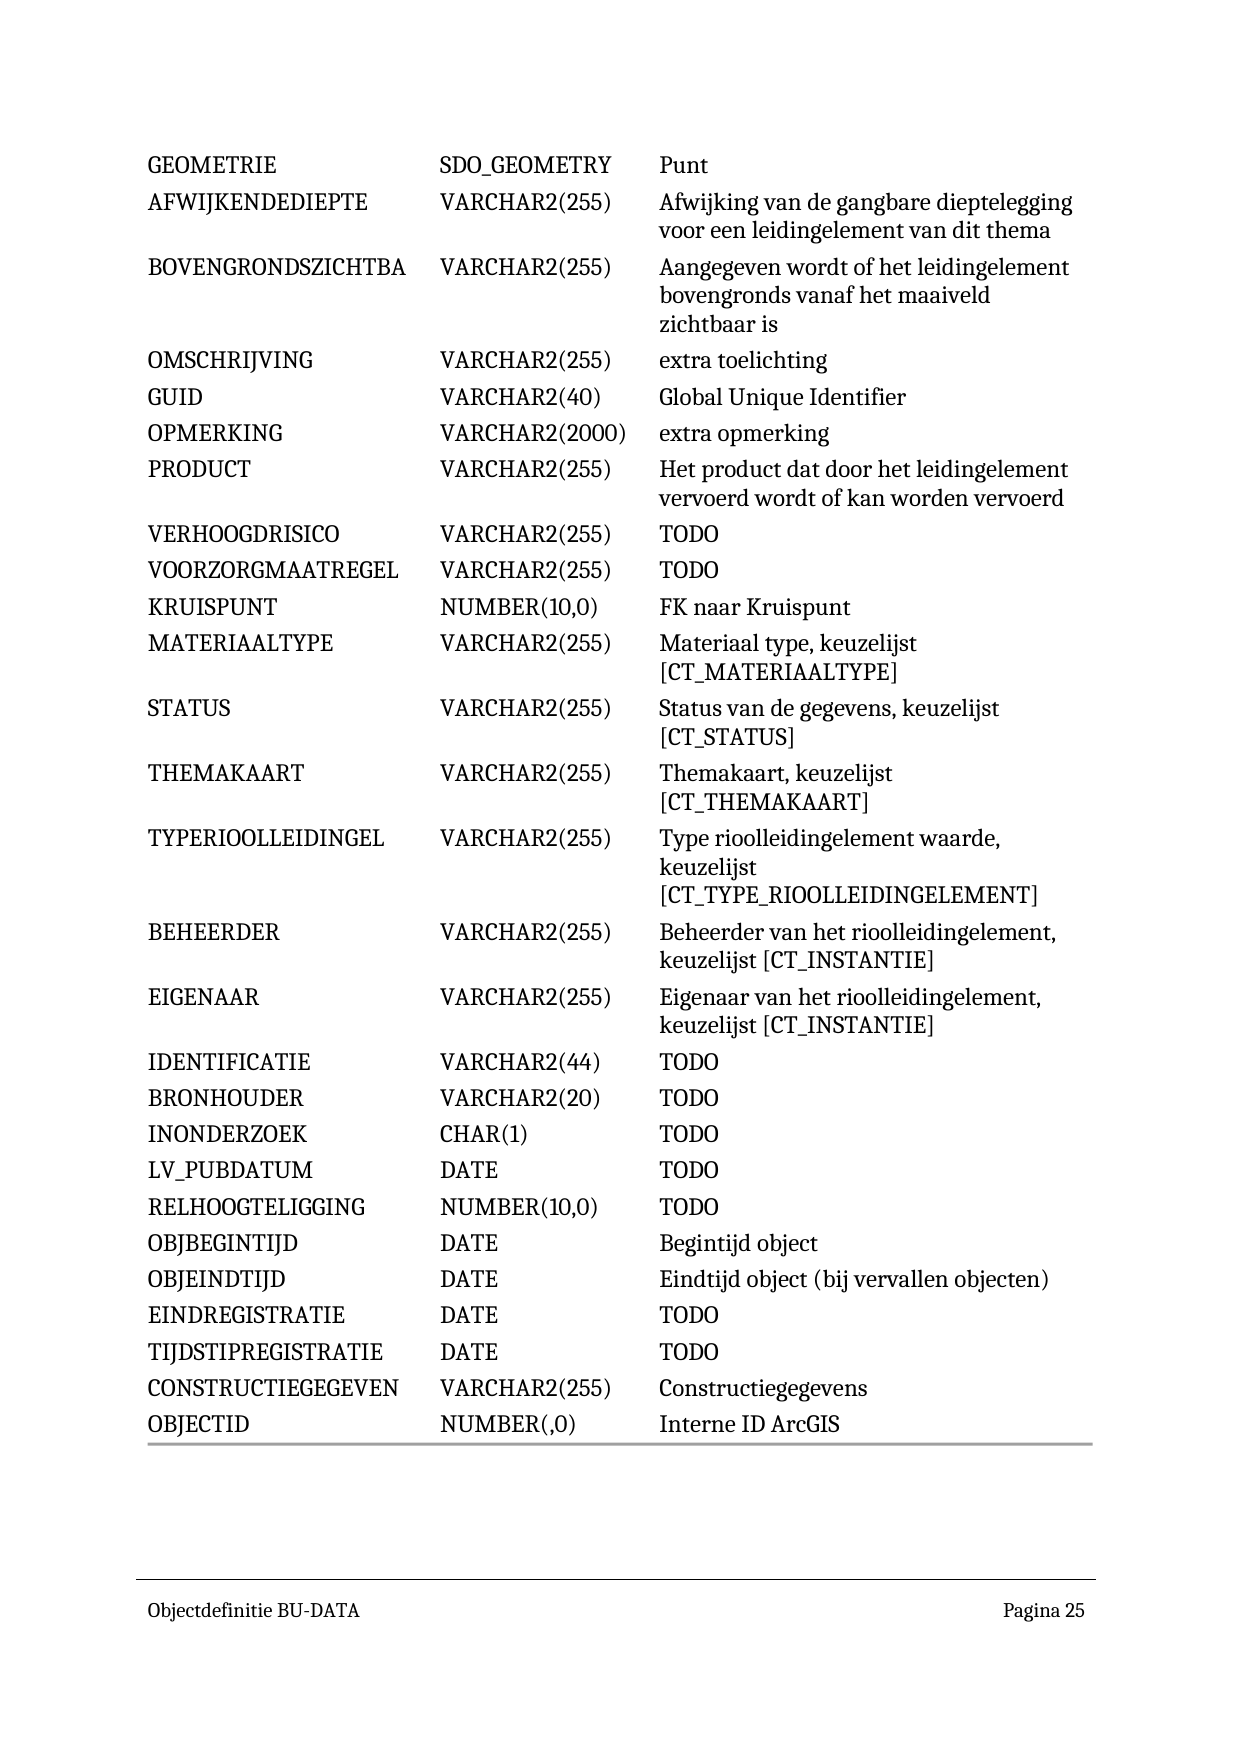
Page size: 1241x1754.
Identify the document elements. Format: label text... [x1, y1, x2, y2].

table_cell LV_PUBDATUM [136, 1153, 428, 1189]
table_cell TODO [648, 516, 1104, 553]
table_cell VARCHAR2(255) [429, 249, 648, 343]
table_cell EIGENAAR [136, 979, 428, 1044]
table_cell THEMAKAART [136, 755, 428, 820]
table_cell MATERIAALTYPE [136, 625, 428, 690]
table_cell OBJEINDTIJD [136, 1261, 428, 1298]
table_cell VARCHAR2(40) [429, 379, 648, 415]
table_cell Global Unique Identifier [648, 379, 1104, 415]
table_cell VARCHAR2(255) [429, 914, 648, 979]
table_cell KRUISPUNT [136, 589, 428, 625]
table_cell Status van de gegevens, keuzelijst [CT_STATUS] [648, 690, 1104, 755]
table_cell DATE [429, 1298, 648, 1334]
table_cell BEHEERDER [136, 914, 428, 979]
table_cell TODO [648, 1080, 1104, 1116]
table_cell Constructiegegevens [648, 1370, 1104, 1406]
table_cell VARCHAR2(255) [429, 690, 648, 755]
table_cell VARCHAR2(255) [429, 755, 648, 820]
table_cell DATE [429, 1261, 648, 1298]
table_cell VARCHAR2(255) [429, 820, 648, 914]
table_cell TODO [648, 1189, 1104, 1225]
table_cell VERHOOGDRISICO [136, 516, 428, 553]
table_cell FK naar Kruispunt [648, 589, 1104, 625]
table_cell Eindtijd object (bij vervallen objecten) [648, 1261, 1104, 1298]
table_cell DATE [429, 1153, 648, 1189]
table_cell VARCHAR2(255) [429, 1370, 648, 1406]
table_cell PRODUCT [136, 451, 428, 516]
table_cell TODO [648, 1116, 1104, 1153]
table_cell VOORZORGMAATREGEL [136, 553, 428, 589]
table_cell OPMERKING [136, 415, 428, 451]
table_cell TODO [648, 1044, 1104, 1080]
table_cell STATUS [136, 690, 428, 755]
table_cell TODO [648, 1334, 1104, 1370]
table_cell VARCHAR2(255) [429, 343, 648, 379]
table_cell Beheerder van het rioolleidingelement, keuzelijst [CT_INSTANTIE] [648, 914, 1104, 979]
table_cell DATE [429, 1334, 648, 1370]
table_cell Eigenaar van het rioolleidingelement, keuzelijst [CT_INSTANTIE] [648, 979, 1104, 1044]
table_cell VARCHAR2(255) [429, 516, 648, 553]
table_cell VARCHAR2(2000) [429, 415, 648, 451]
table_cell CHAR(1) [429, 1116, 648, 1153]
table_cell NUMBER(10,0) [429, 589, 648, 625]
table_cell NUMBER(10,0) [429, 1189, 648, 1225]
table_cell extra toelichting [648, 343, 1104, 379]
table_cell Interne ID ArcGIS [648, 1406, 1104, 1443]
table_cell TODO [648, 1153, 1104, 1189]
table_cell VARCHAR2(44) [429, 1044, 648, 1080]
table_cell TYPERIOOLLEIDINGEL [136, 820, 428, 914]
table_cell BOVENGRONDSZICHTBA [136, 249, 428, 343]
table_cell TODO [648, 1298, 1104, 1334]
table_cell VARCHAR2(255) [429, 451, 648, 516]
table_cell VARCHAR2(255) [429, 184, 648, 249]
table_cell NUMBER(,0) [429, 1406, 648, 1442]
table_cell Afwijking van de gangbare dieptelegging voor een leidingelement van dit thema [648, 184, 1104, 249]
table_cell VARCHAR2(20) [429, 1080, 648, 1116]
table_cell OBJBEGINTIJD [136, 1225, 428, 1261]
table_cell VARCHAR2(255) [429, 979, 648, 1044]
table_cell Type rioolleidingelement waarde, keuzelijst [CT_TYPE_RIOOLLEIDINGELEMENT] [648, 820, 1104, 914]
table_cell Het product dat door het leidingelement vervoerd wordt of kan worden vervoerd [648, 451, 1104, 516]
table_cell TODO [648, 553, 1104, 589]
table_cell Begintijd object [648, 1225, 1104, 1261]
table_cell SDO_GEOMETRY [429, 148, 648, 184]
table_cell INONDERZOEK [136, 1116, 428, 1153]
table_cell IDENTIFICATIE [136, 1044, 428, 1080]
table_cell DATE [429, 1225, 648, 1261]
table_cell RELHOOGTELIGGING [136, 1189, 428, 1225]
table_cell CONSTRUCTIEGEGEVEN [136, 1370, 428, 1406]
table_cell TIJDSTIPREGISTRATIE [136, 1334, 428, 1370]
table_cell VARCHAR2(255) [429, 625, 648, 690]
table_cell EINDREGISTRATIE [136, 1298, 428, 1334]
table_cell GEOMETRIE [136, 148, 428, 184]
table_cell extra opmerking [648, 415, 1104, 451]
table_cell Themakaart, keuzelijst [CT_THEMAKAART] [648, 755, 1104, 820]
table_cell VARCHAR2(255) [429, 553, 648, 589]
table_cell OMSCHRIJVING [136, 343, 428, 379]
table_cell OBJECTID [136, 1406, 428, 1443]
table_cell Materiaal type, keuzelijst [CT_MATERIAALTYPE] [648, 625, 1104, 690]
table_cell Aangegeven wordt of het leidingelement bovengronds vanaf het maaiveld zichtbaar is [648, 249, 1104, 343]
table_cell BRONHOUDER [136, 1080, 428, 1116]
table_cell AFWIJKENDEDIEPTE [136, 184, 428, 249]
table_cell Punt [648, 148, 1104, 184]
table_cell GUID [136, 379, 428, 415]
